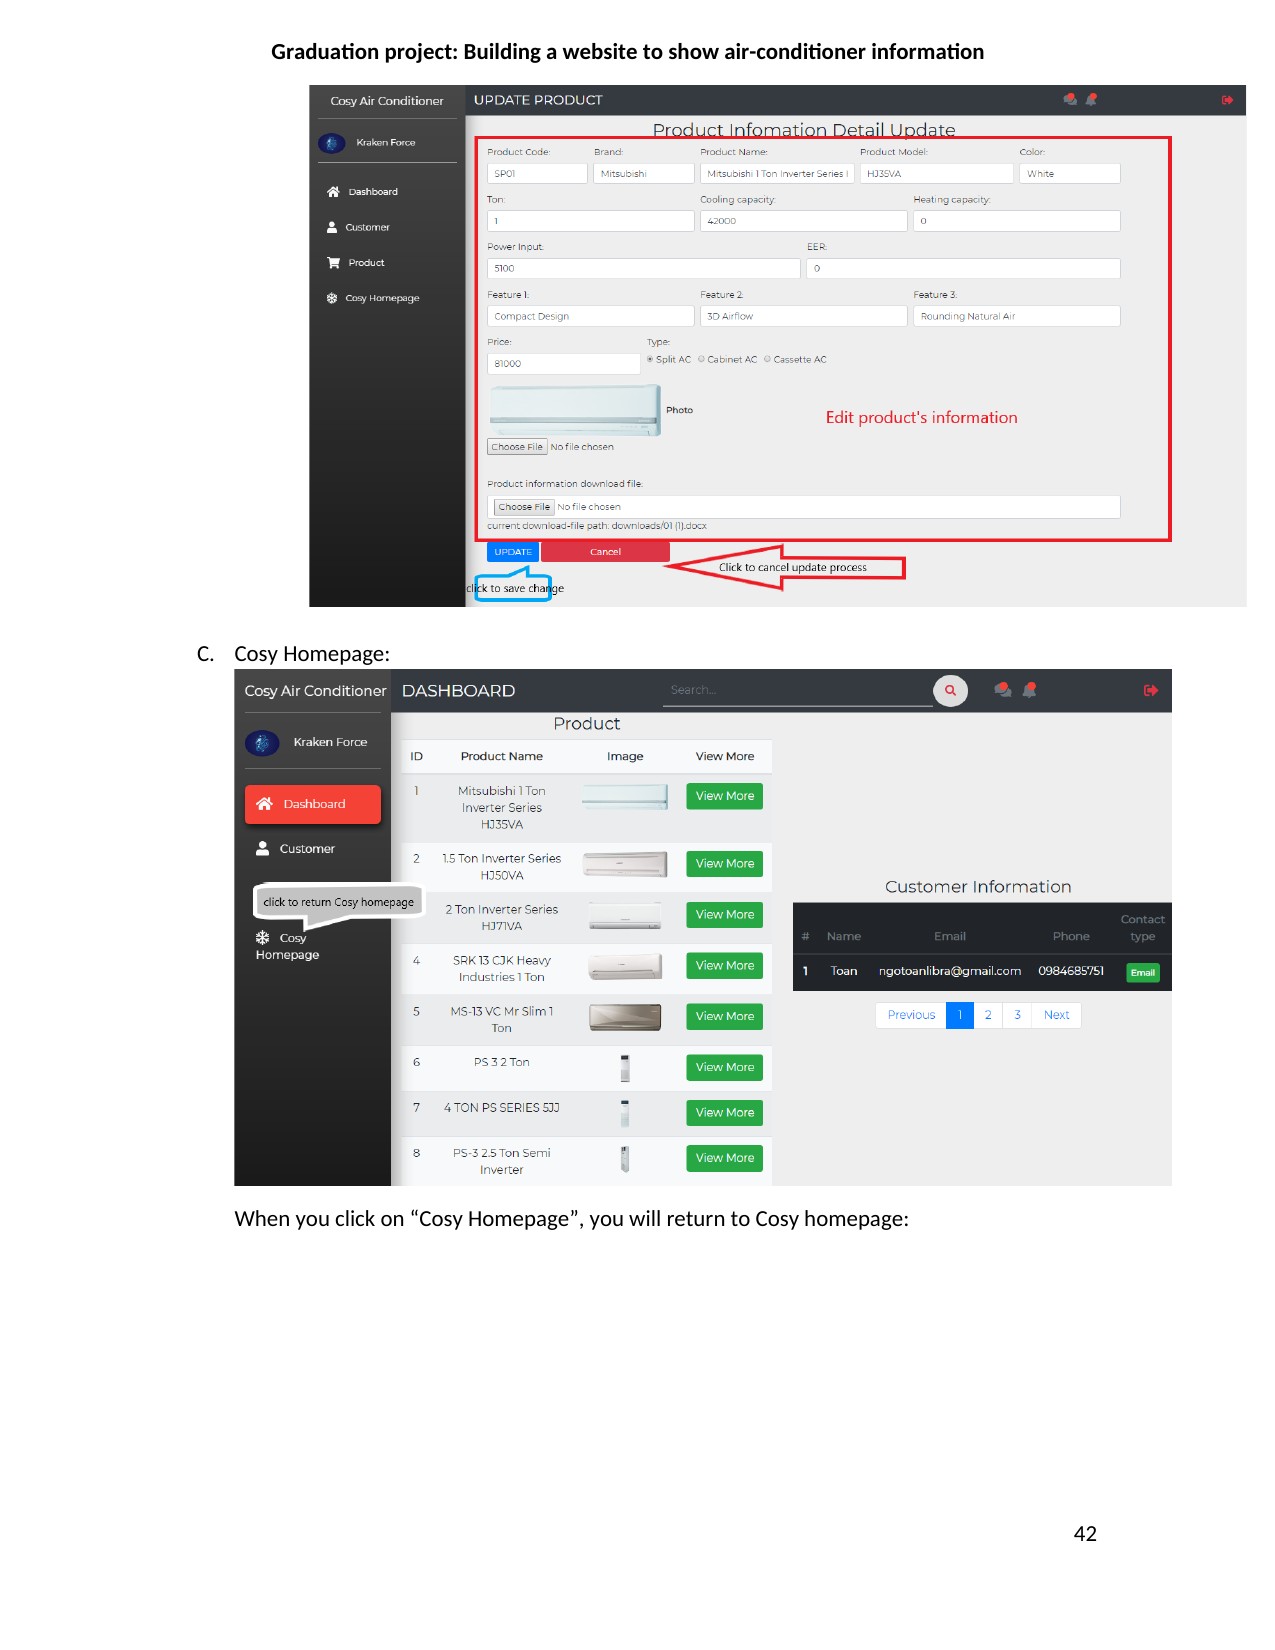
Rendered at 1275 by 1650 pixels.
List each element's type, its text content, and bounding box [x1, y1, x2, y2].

list Cosy Homepage: [197, 639, 1097, 667]
text When you click on “Cosy Homepage”, you will return to Cosy homepage: [159, 1204, 1097, 1232]
picture [309, 85, 1247, 607]
picture [234, 669, 1172, 1186]
